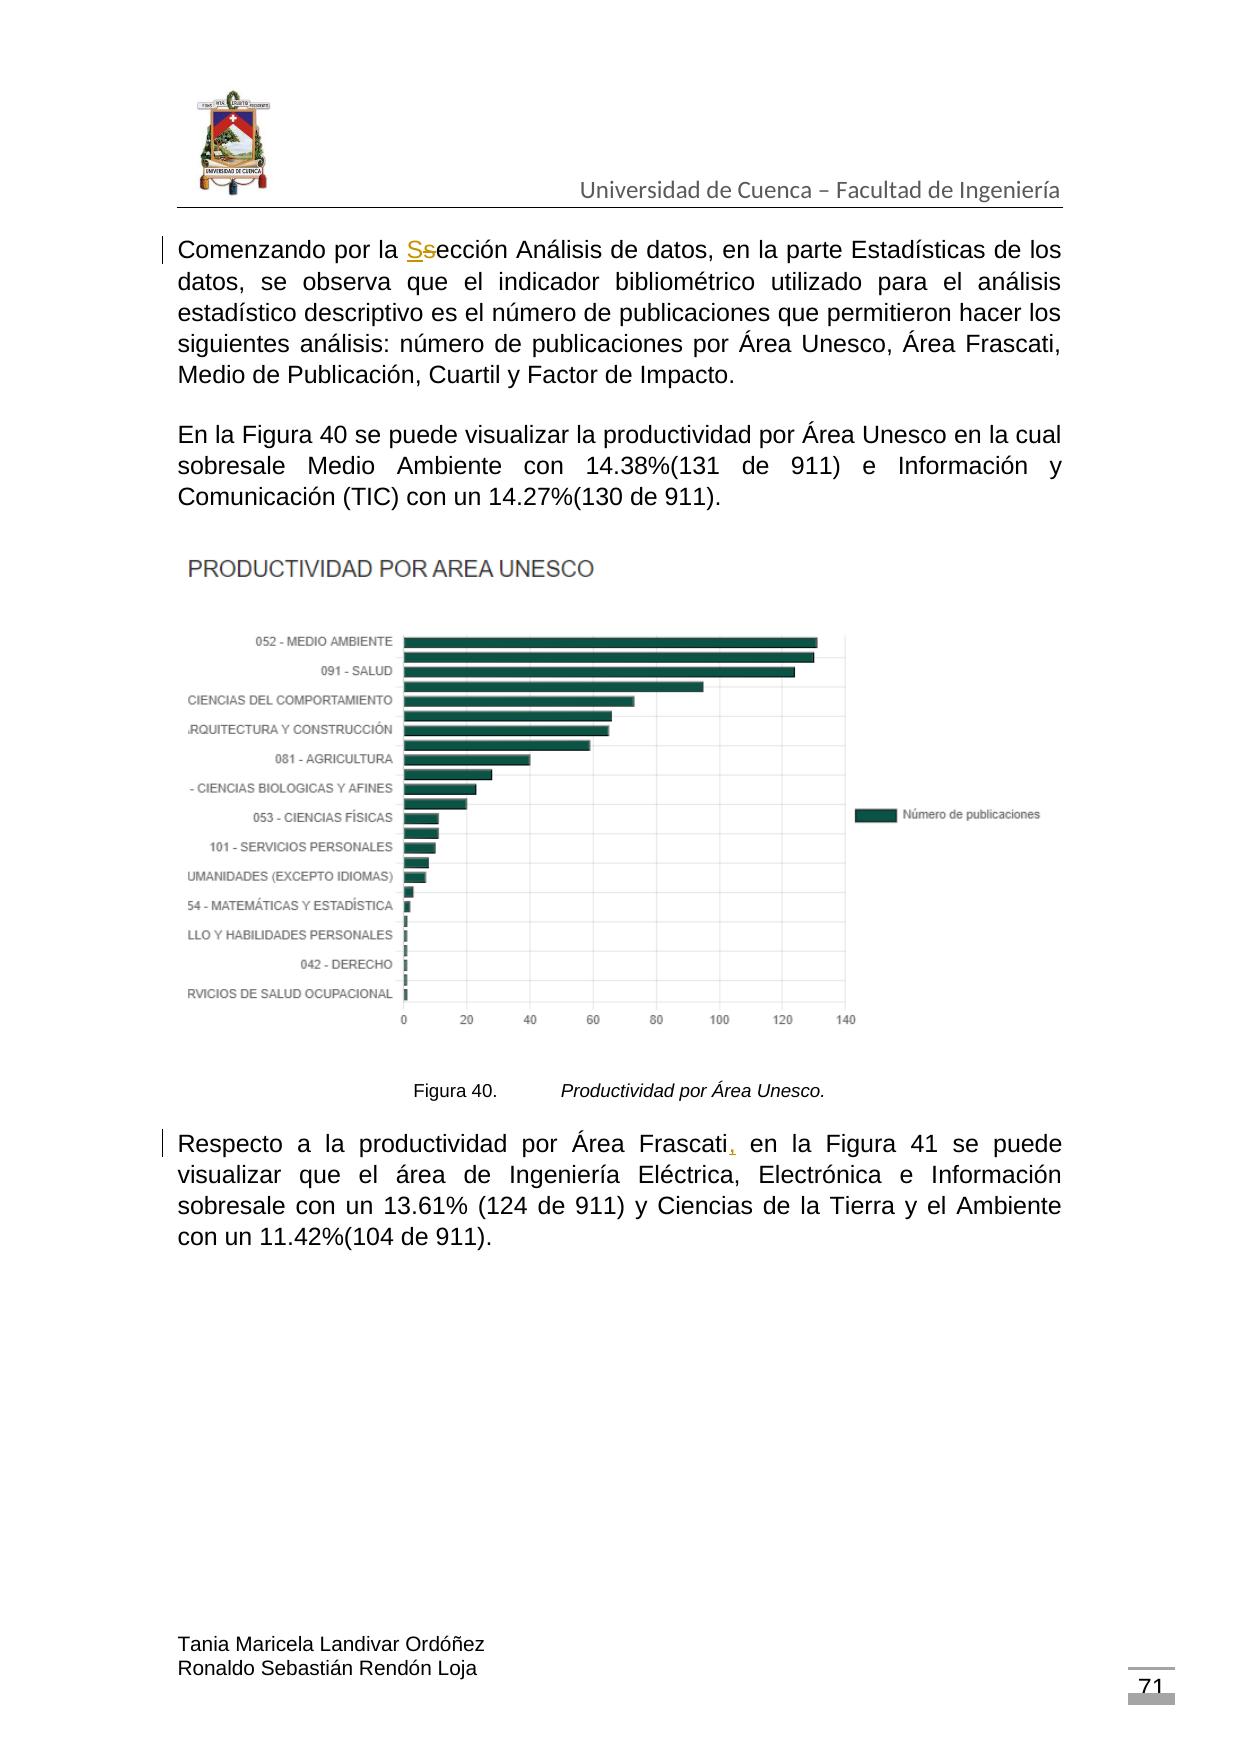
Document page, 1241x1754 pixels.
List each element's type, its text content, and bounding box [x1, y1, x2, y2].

text Comenzando por la ección Análisis de datos, en la parte Estadísticas de los datos, se observa que el indicador bibliométrico utilizado para el análisis estadístico descriptivo es el número de publicaciones que permitieron hacer los siguientes análisis: número de publicaciones por Área Unesco, Área Frascati, Medio de Publicación, Cuartil y Factor de Impacto. [177, 236, 1063, 388]
picture [177, 542, 1063, 1049]
text Productividad por Área Unesco. [177, 1080, 1063, 1102]
text En la Figura 40 se puede visualizar la productividad por Área Unesco en la cual sobresale Medio Ambiente con 14.38%(131 de 911) e Información y Comunicación (TIC) con un 14.27%(130 de 911). [177, 420, 1063, 511]
picture [177, 86, 290, 199]
text Respecto a la productividad por Área Frascati en la Figura 41 se puede visualizar que el área de Ingeniería Eléctrica, Electrónica e Información sobresale con un 13.61% (124 de 911) y Ciencias de la Tierra y el Ambiente con un 11.42%(104 de 911). [177, 1128, 1063, 1250]
